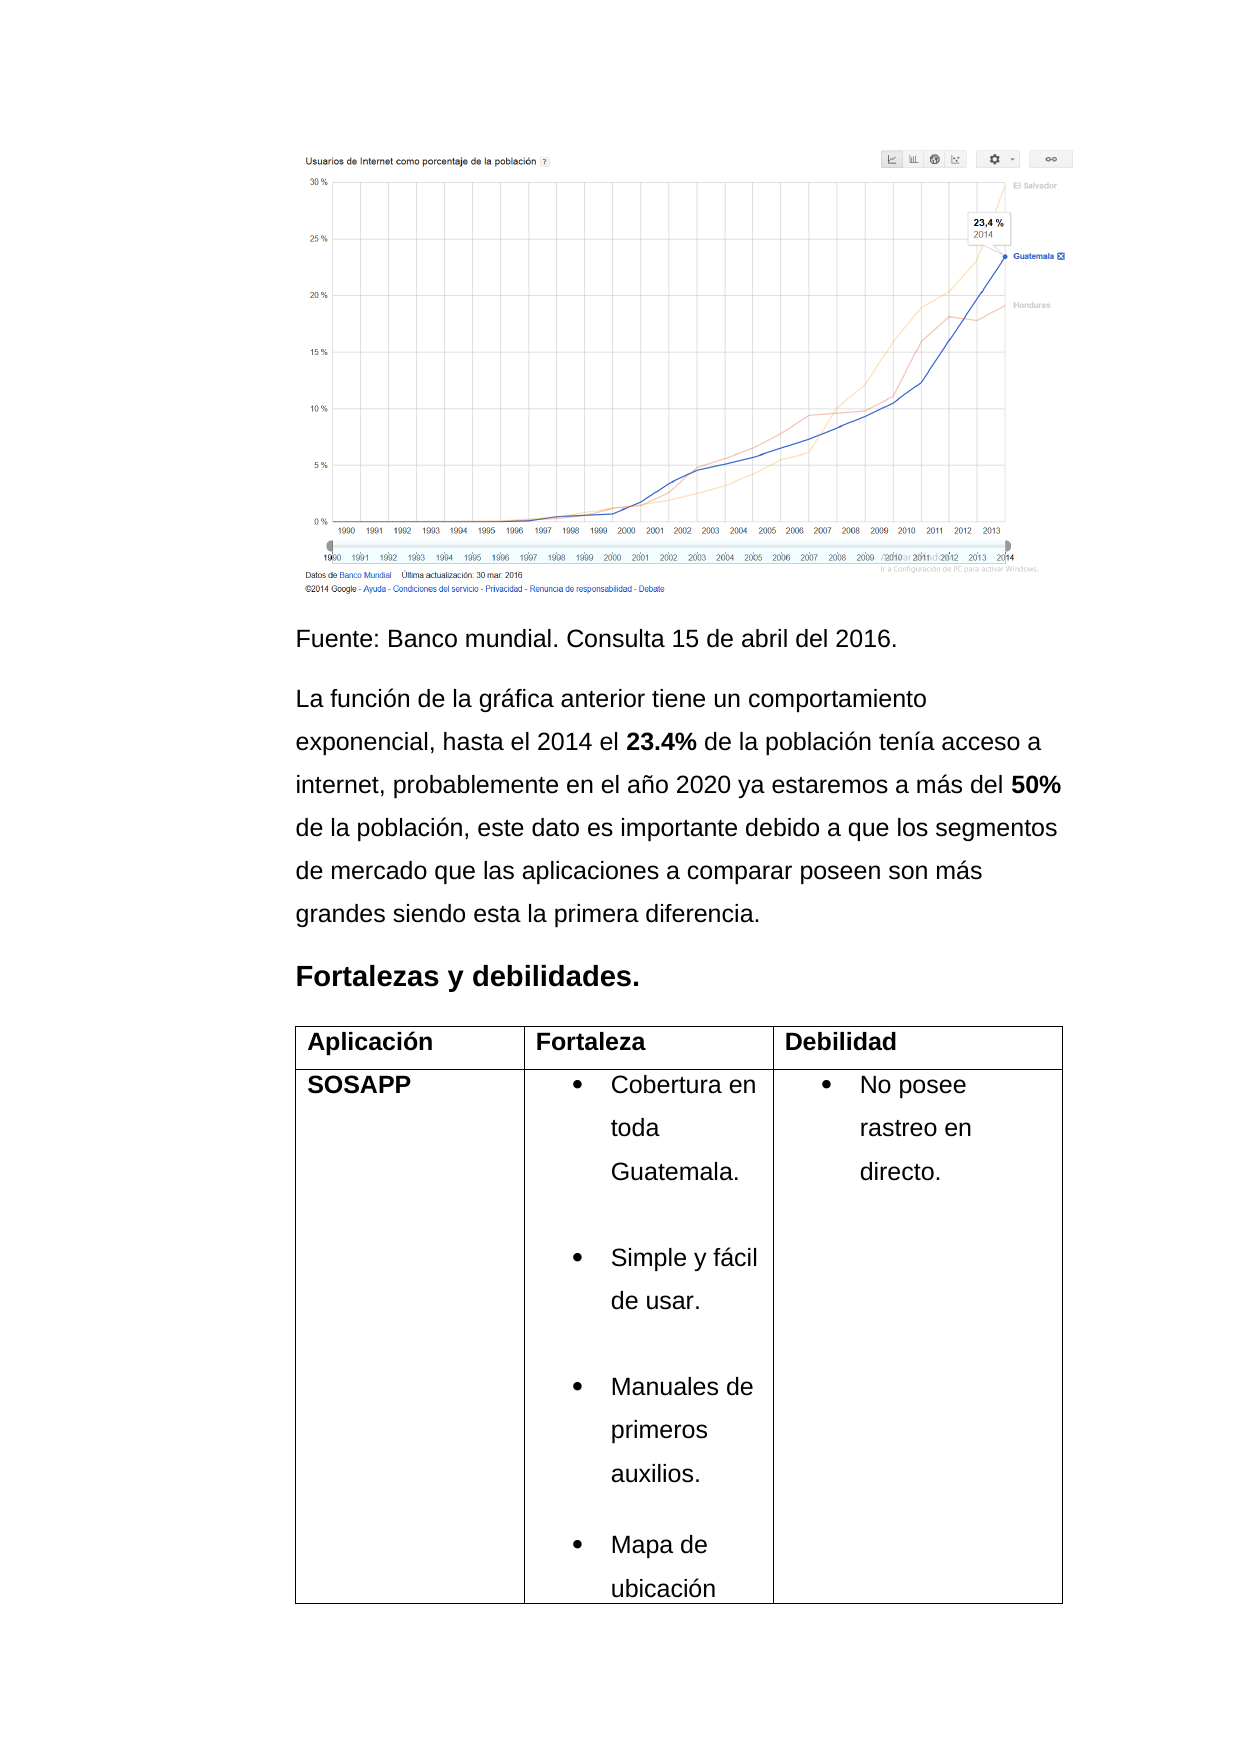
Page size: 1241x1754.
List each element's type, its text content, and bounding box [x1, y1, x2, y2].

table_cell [525, 1070, 773, 1602]
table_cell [774, 1070, 1062, 1602]
text Fuente: Banco mundial. Consulta 15 de abril del 2016. [295, 624, 1063, 653]
text La función de la gráfica anterior tiene un comportamiento exponencial, hasta el 2014 el 23.4% de la población tenía acceso a internet, probablemente en el año 2020 ya estaremos a más del 50% de la población, este dato es importante debido a que los segmentos de mercado que las aplicaciones a comparar poseen son más grandes siendo esta la primera diferencia. [295, 684, 1063, 928]
table_header Fortaleza [525, 1027, 773, 1069]
table_cell SOSAPP [296, 1070, 524, 1602]
text Fortalezas y debilidades. [295, 959, 1063, 993]
table_header Aplicación [296, 1027, 524, 1069]
table_header Debilidad [774, 1027, 1062, 1069]
picture [295, 147, 1076, 594]
